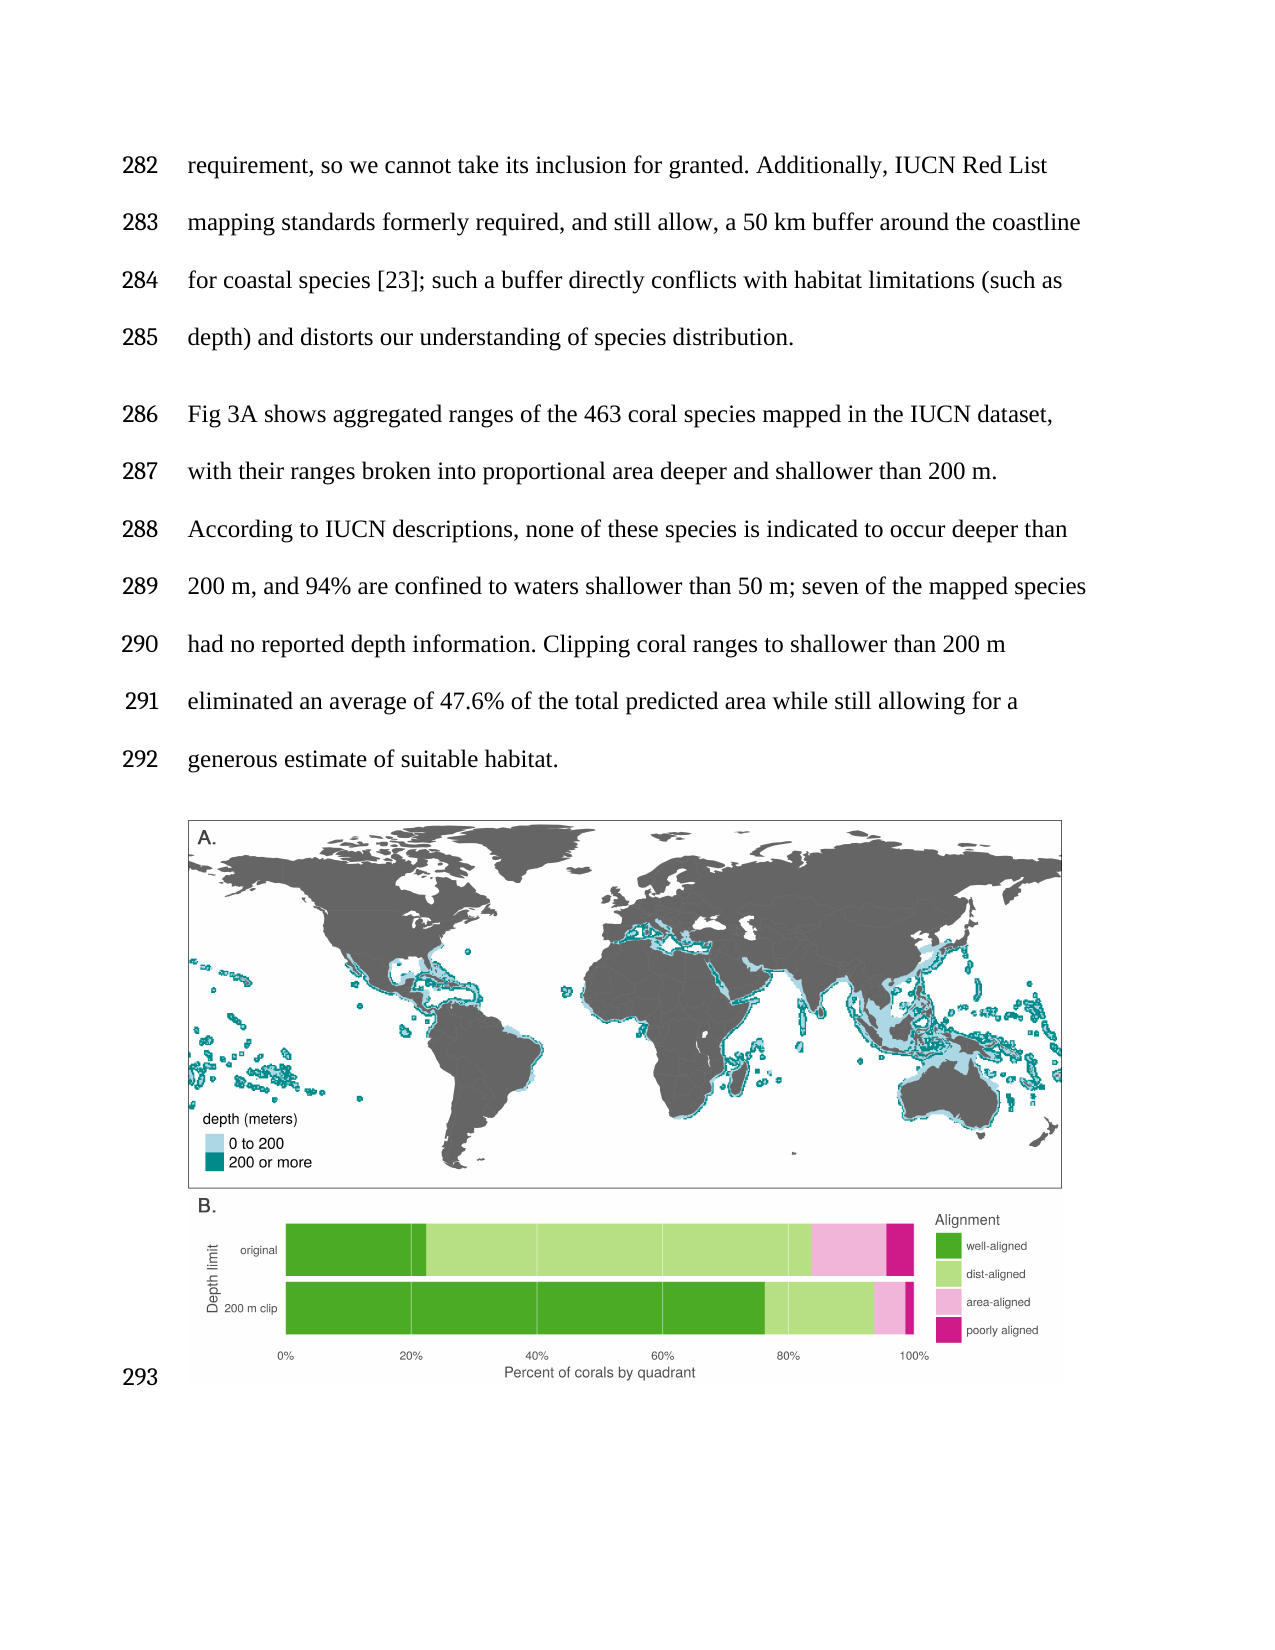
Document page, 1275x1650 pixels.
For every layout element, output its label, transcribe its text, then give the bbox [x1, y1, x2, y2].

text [187, 150, 1087, 351]
picture [187, 820, 1063, 1386]
text Fig 3A shows aggregated ranges of the 463 coral species mapped in the IUCN dataset, with their ranges broken into proportional area deeper and shallower than 200 m. According to IUCN descriptions, none of these species is indicated to occur deeper than 200 m, and 94% are confined to waters shallower than 50 m; seven of the mapped species had no reported depth information. Clipping coral ranges to shallower than 200 m eliminated an average of 47.6% of the total predicted area while still allowing for a generous estimate of suitable habitat. [187, 399, 1087, 772]
